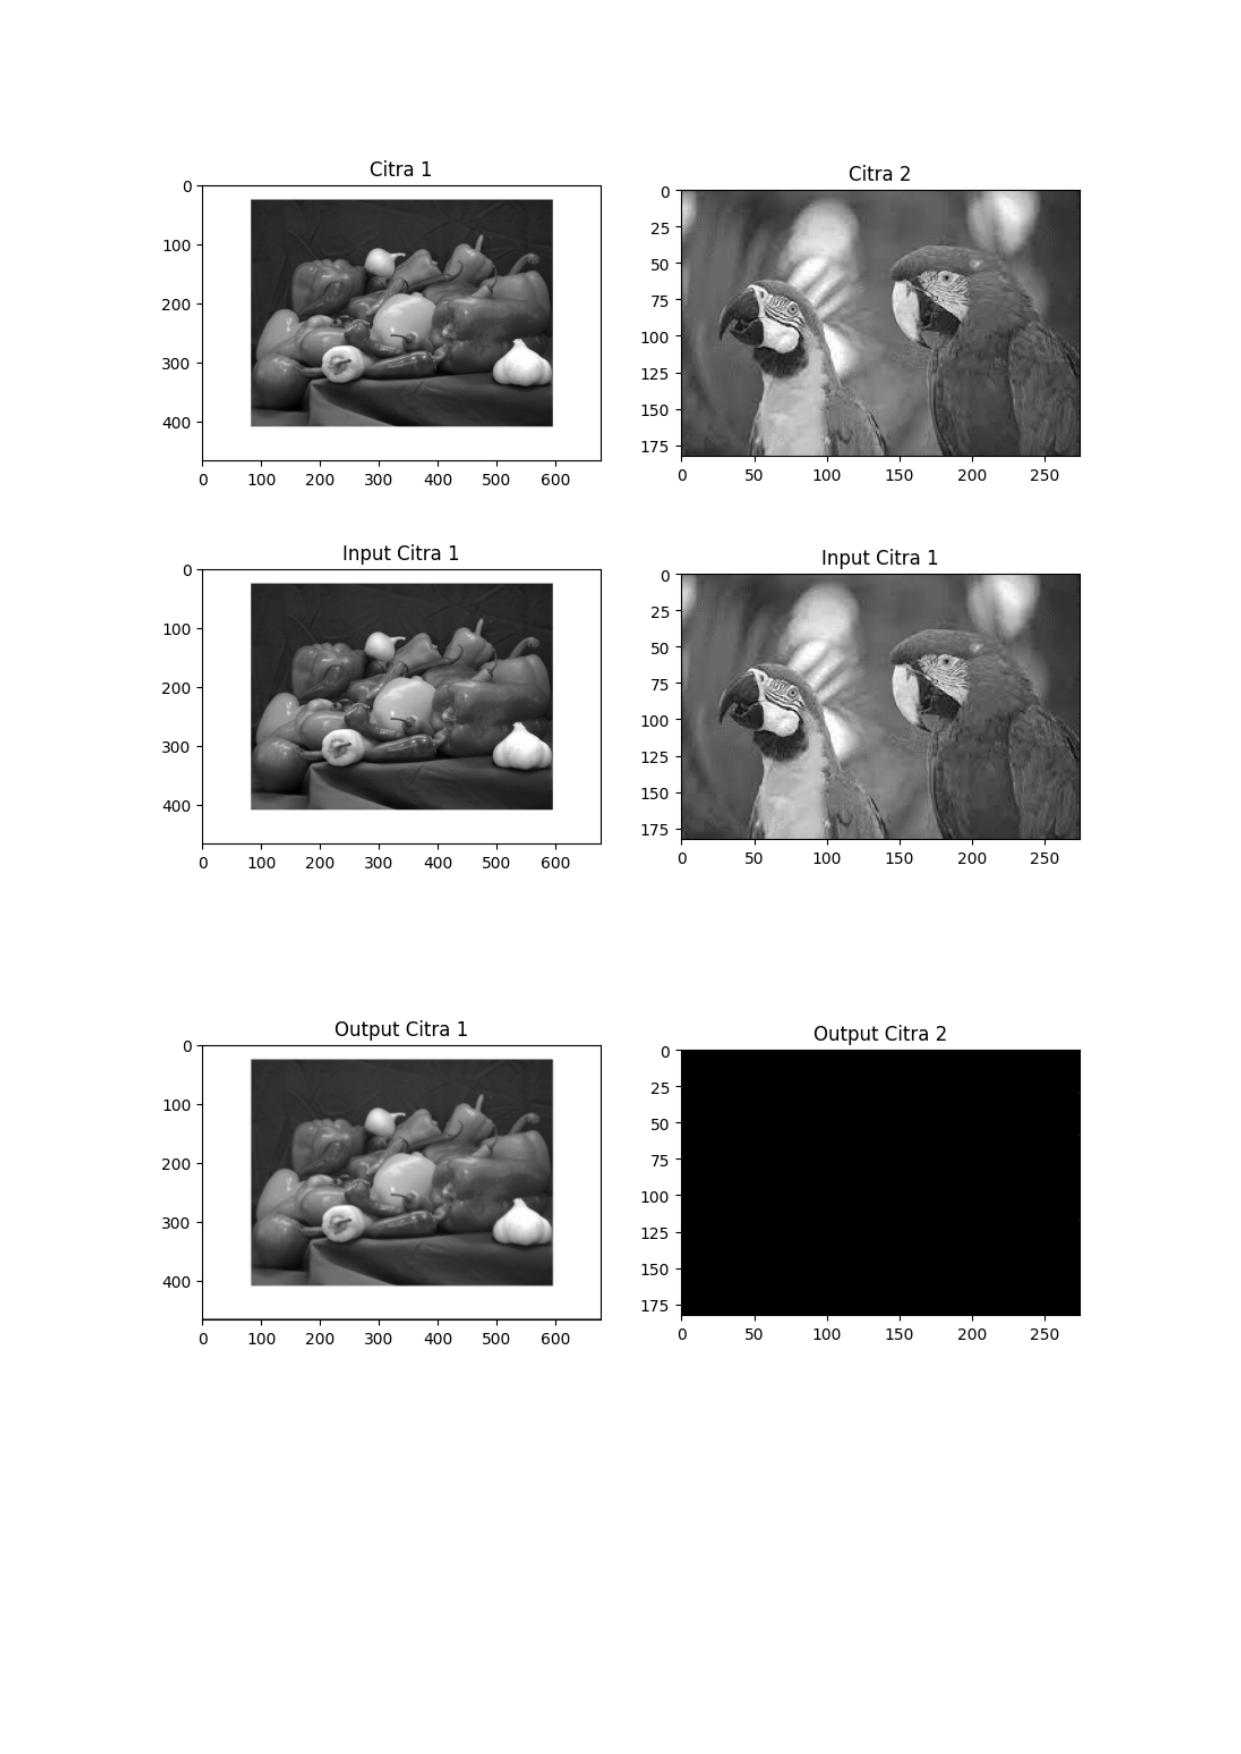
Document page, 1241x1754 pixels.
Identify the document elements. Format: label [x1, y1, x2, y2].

picture [150, 533, 1091, 1358]
picture [150, 150, 1091, 499]
